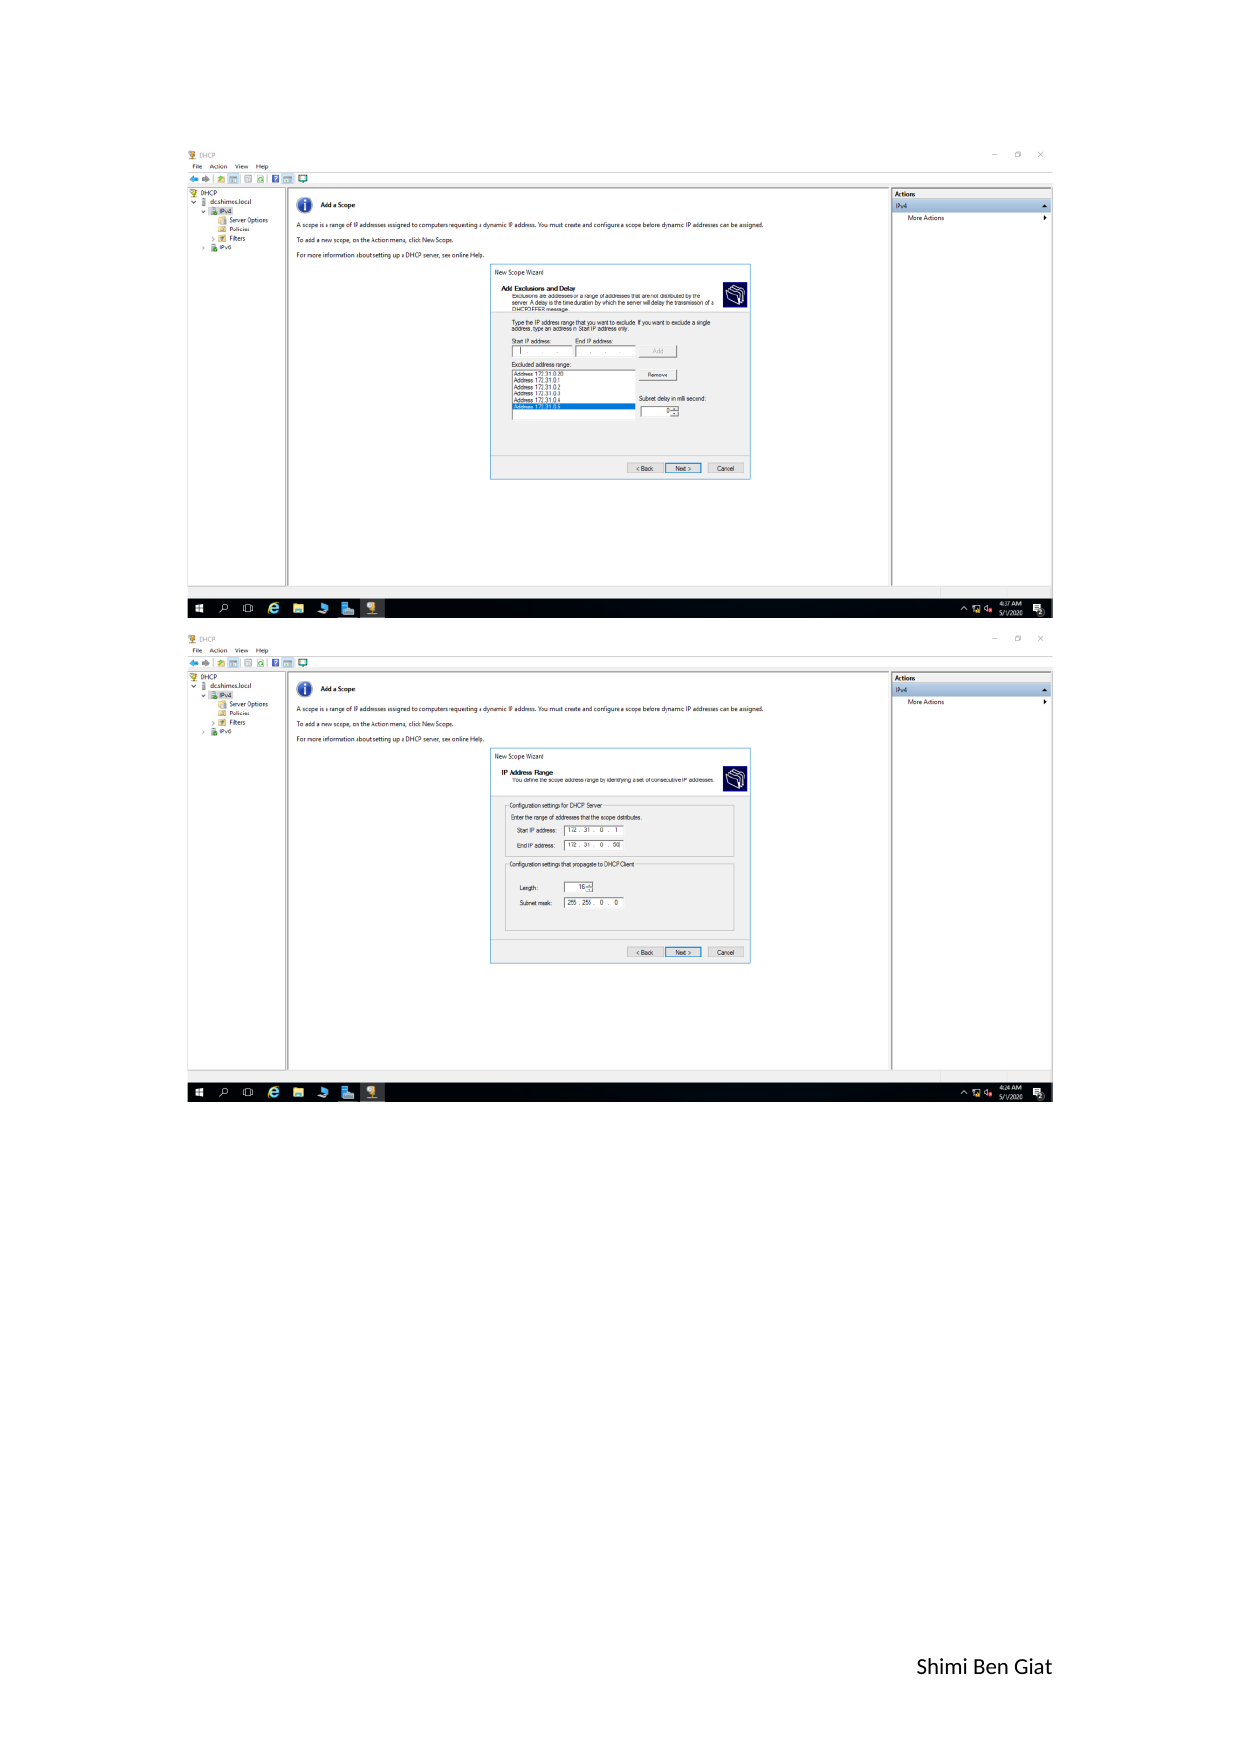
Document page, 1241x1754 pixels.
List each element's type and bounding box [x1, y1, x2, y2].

picture [187, 150, 1053, 618]
picture [187, 634, 1053, 1102]
